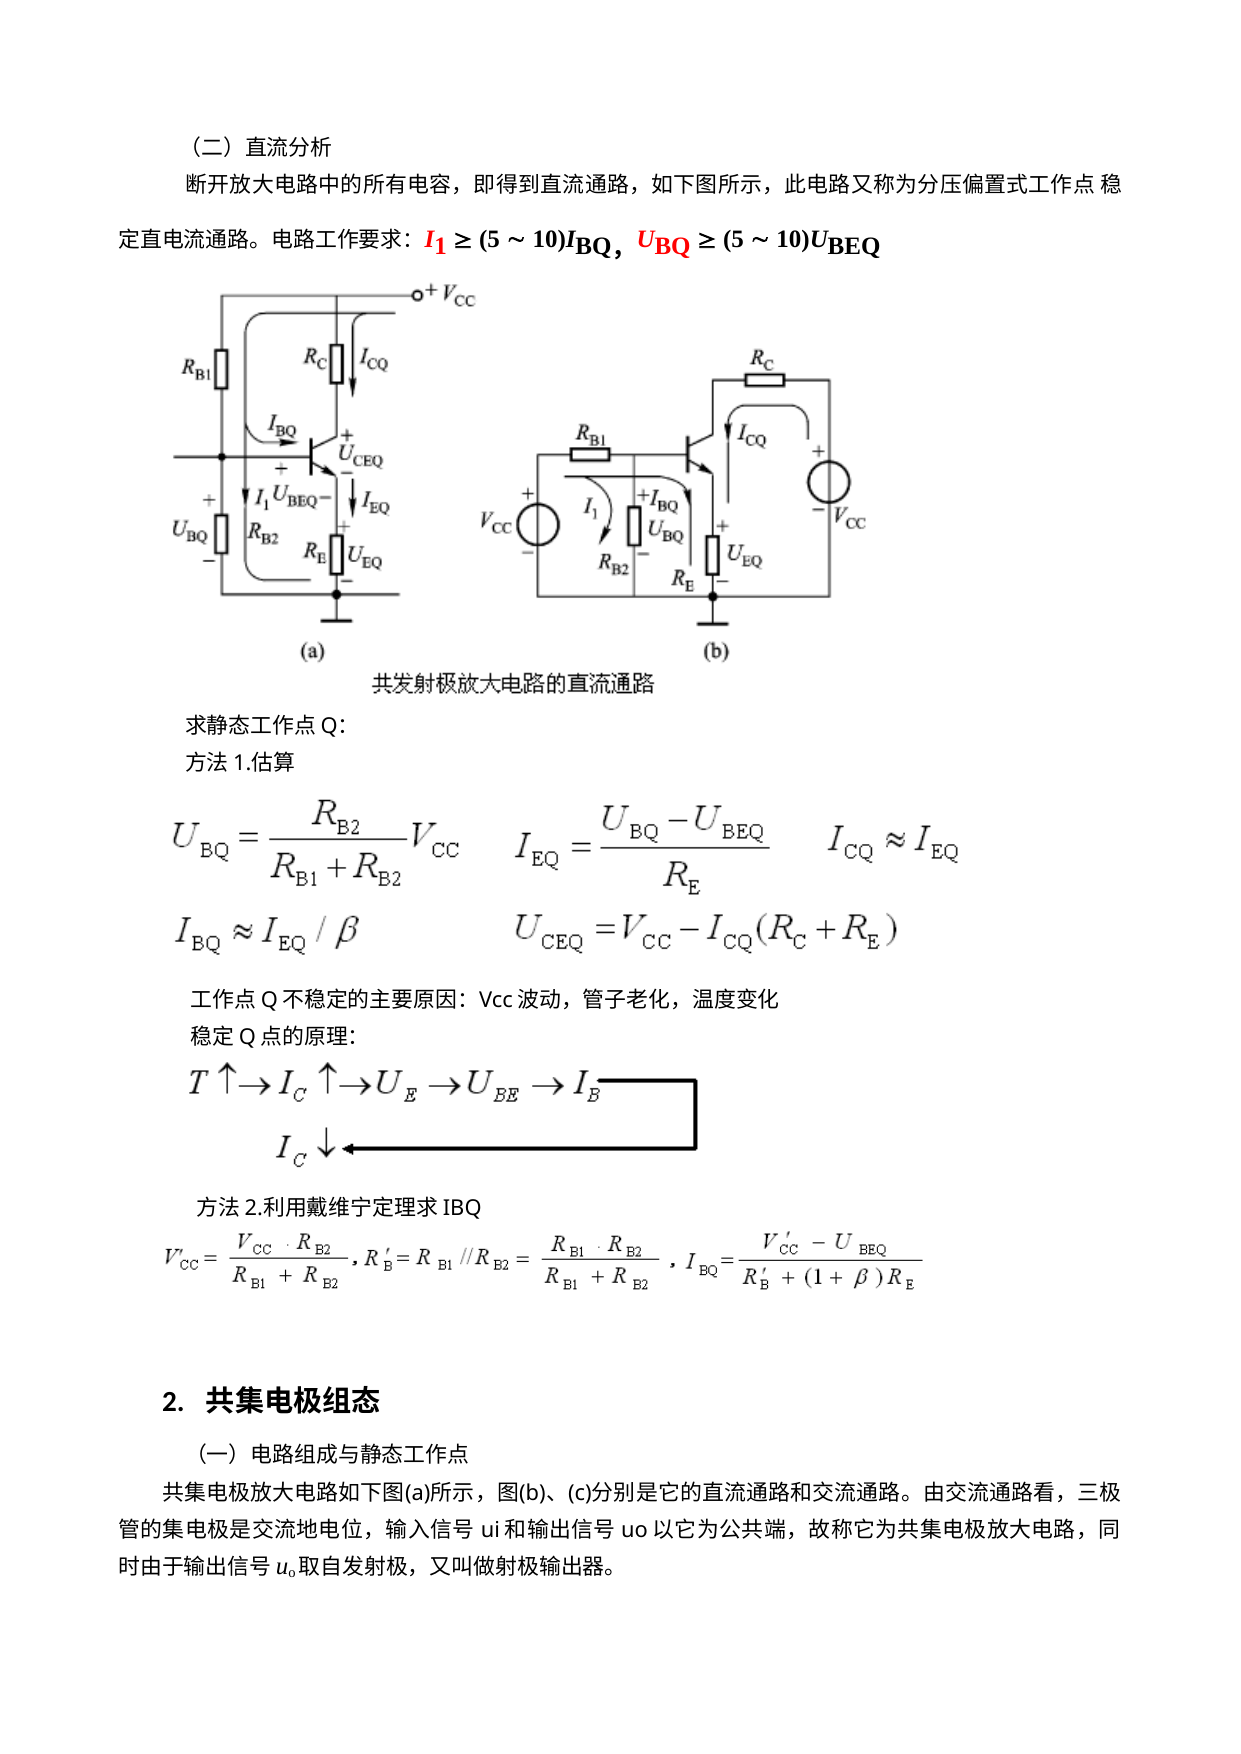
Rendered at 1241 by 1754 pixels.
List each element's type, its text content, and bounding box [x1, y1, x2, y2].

text （二）直流分析 [118, 129, 1122, 162]
picture [184, 1057, 699, 1178]
picture [161, 280, 872, 703]
text 求静态工作点Q： [118, 707, 1122, 740]
text 共集电极放大电路如下图(a)所示，图(b)、(c)分别是它的直流通路和交流通路。由交流通路看，三极管的集电极是交流地电位，输入信号ui和输出信号uo以它为公共端，故称它为共集电极放大电路，同时由于输出信号uo取自发射极，又叫做射极输出器。 [118, 1474, 1122, 1581]
text （一）电路组成与静态工作点 [118, 1437, 1122, 1470]
text 断开放大电路中的所有电容，即得到直流通路，如下图所示，此电路又称为分压偏置式工作点 稳定直电流通路。电路工作要求：I1 (5 10)IBQ，UBQ (5 10)UBEQ [118, 167, 1122, 274]
picture [161, 1227, 940, 1296]
text 工作点Q不稳定的主要原因：Vcc波动，管子老化，温度变化 [118, 981, 1122, 1014]
text 方法2.利用戴维宁定理求 IBQ [118, 1190, 1122, 1222]
picture [167, 791, 969, 962]
text 方法1.估算 [118, 745, 1122, 777]
text 稳定Q点的原理： [118, 1018, 1122, 1051]
list 共集电极组态 [162, 1366, 1122, 1431]
